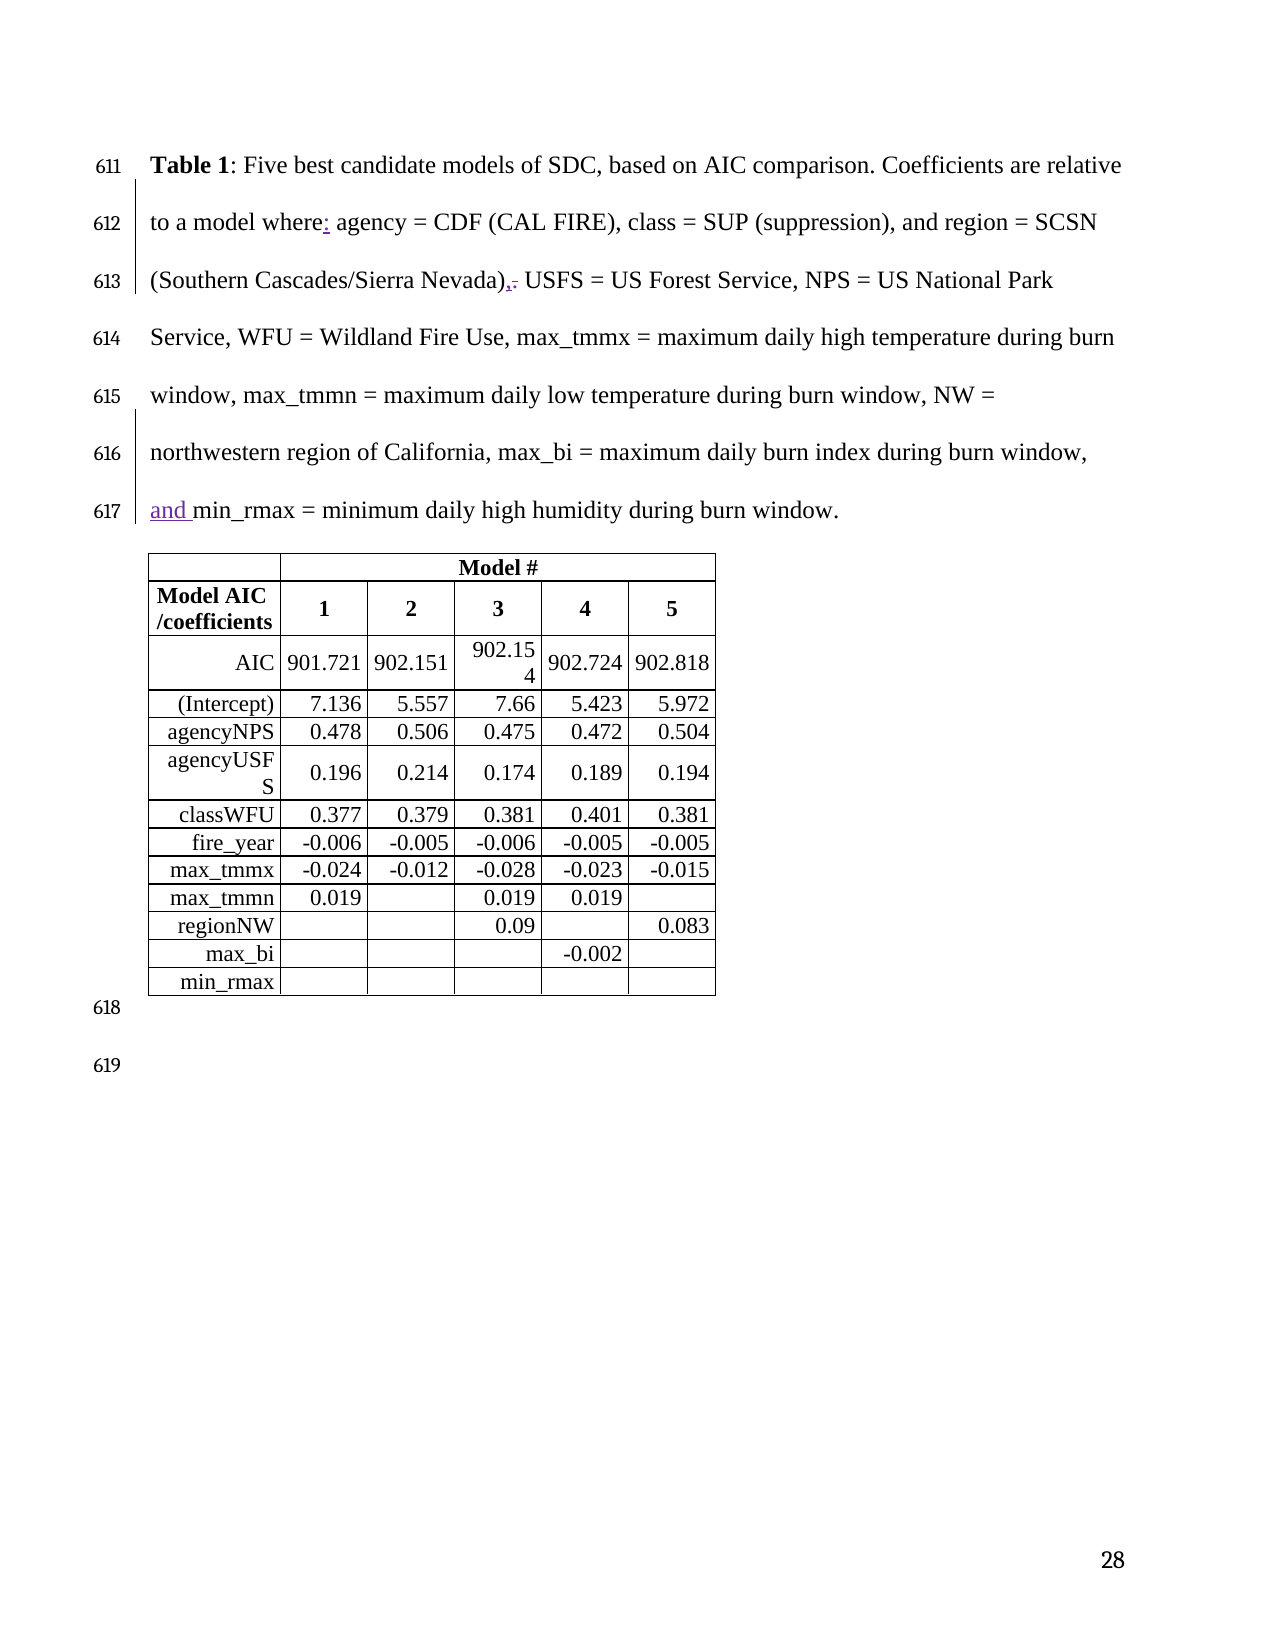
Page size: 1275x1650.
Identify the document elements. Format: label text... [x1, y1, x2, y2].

table_cell 5.423 [542, 691, 628, 717]
table_cell -0.006 [281, 829, 367, 855]
table_cell 5 [629, 582, 715, 635]
table_cell min_rmax [149, 968, 280, 994]
table_cell 902.818 [629, 636, 715, 689]
table_cell 902.154 [455, 636, 541, 689]
table_cell [629, 885, 715, 911]
text Table 1: Five best candidate models of SDC, based on AIC comparison. Coefficients are relative to a model where agency = CDF (CAL FIRE), class = SUP (suppression), and region = SCSN (Southern Cascades/Sierra Nevada) USFS = US Forest Service, NPS = US National Park Service, WFU = Wildland Fire Use, max_tmmx = maximum daily high temperature during burn window, max_tmmn = maximum daily low temperature during burn window, NW = northwestern region of California, max_bi = maximum daily burn index during burn window, min_rmax = minimum daily high humidity during burn window. [150, 150, 1125, 524]
table_header Model # [281, 554, 715, 580]
table_cell 0.194 [629, 746, 715, 799]
table_cell 0.381 [455, 801, 541, 827]
table_cell 0.478 [281, 718, 367, 745]
table_cell 7.136 [281, 691, 367, 717]
table_cell [368, 940, 454, 967]
table_cell 0.019 [281, 885, 367, 911]
table_cell 0.472 [542, 718, 628, 745]
table_cell AIC [149, 636, 280, 689]
table_cell 0.196 [281, 746, 367, 799]
table_cell [629, 940, 715, 967]
table_cell 0.401 [542, 801, 628, 827]
table_cell agencyUSFS [149, 746, 280, 799]
table_cell 902.151 [368, 636, 454, 689]
table_cell 0.381 [629, 801, 715, 827]
table_cell -0.015 [629, 857, 715, 883]
table_cell 0.019 [455, 885, 541, 911]
table_cell [542, 912, 628, 939]
table_cell [368, 968, 454, 994]
table_cell max_bi [149, 940, 280, 967]
table_cell agencyNPS [149, 718, 280, 745]
table_cell -0.028 [455, 857, 541, 883]
table_cell -0.005 [368, 829, 454, 855]
table_cell 5.557 [368, 691, 454, 717]
table_cell [542, 968, 628, 994]
table_cell classWFU [149, 801, 280, 827]
table_cell 1 [281, 582, 367, 635]
table_cell [281, 968, 367, 994]
table_cell [368, 912, 454, 939]
table_cell -0.005 [629, 829, 715, 855]
table_cell -0.024 [281, 857, 367, 883]
table_cell 7.66 [455, 691, 541, 717]
table_cell [281, 912, 367, 939]
table_cell (Intercept) [149, 691, 280, 717]
table_cell 0.214 [368, 746, 454, 799]
table_cell -0.005 [542, 829, 628, 855]
table_cell -0.006 [455, 829, 541, 855]
table_cell 0.019 [542, 885, 628, 911]
table_cell [368, 885, 454, 911]
table_header [149, 554, 280, 580]
table_cell 0.189 [542, 746, 628, 799]
table_cell 0.174 [455, 746, 541, 799]
table_cell 0.379 [368, 801, 454, 827]
table_cell max_tmmn [149, 885, 280, 911]
table_cell 902.724 [542, 636, 628, 689]
table_cell 0.475 [455, 718, 541, 745]
table_cell 0.09 [455, 912, 541, 939]
table_cell -0.012 [368, 857, 454, 883]
table_cell 0.506 [368, 718, 454, 745]
table_cell 3 [455, 582, 541, 635]
table_cell 0.377 [281, 801, 367, 827]
table_cell regionNW [149, 912, 280, 939]
table_cell fire_year [149, 829, 280, 855]
table_cell max_tmmx [149, 857, 280, 883]
table_cell 2 [368, 582, 454, 635]
table_cell 901.721 [281, 636, 367, 689]
table_cell 4 [542, 582, 628, 635]
table_cell Model AIC /coefficients [149, 582, 280, 635]
table_cell 5.972 [629, 691, 715, 717]
table_cell -0.023 [542, 857, 628, 883]
table_cell 0.504 [629, 718, 715, 745]
table_cell [281, 940, 367, 967]
table_cell [629, 968, 715, 994]
table_cell [455, 940, 541, 967]
table_cell 0.083 [629, 912, 715, 939]
table_cell -0.002 [542, 940, 628, 967]
table_cell [455, 968, 541, 994]
